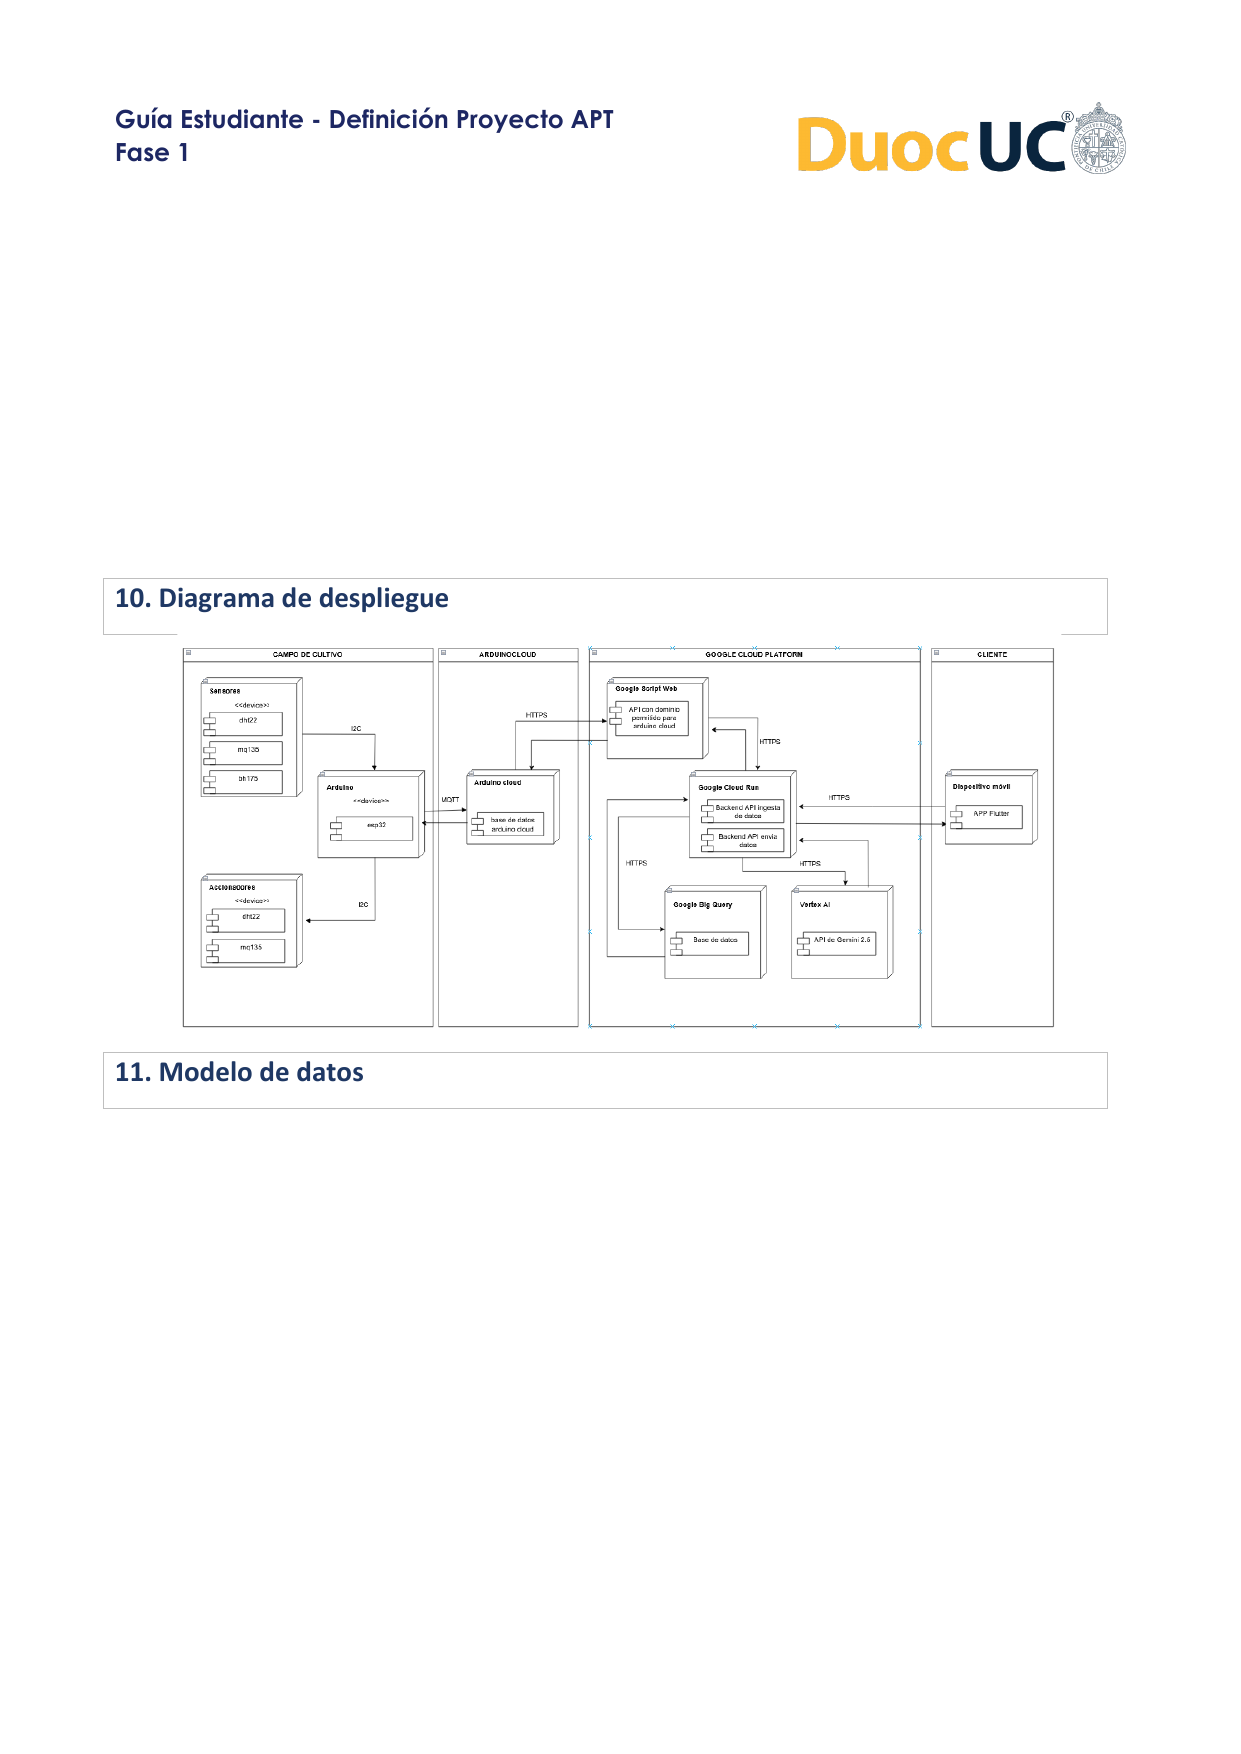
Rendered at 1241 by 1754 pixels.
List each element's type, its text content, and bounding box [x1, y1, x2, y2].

table_header 10. Diagrama de despliegue [104, 579, 1107, 634]
picture [177, 634, 1062, 1038]
table_header 11. Modelo de datos [104, 1053, 1107, 1107]
picture [798, 102, 1126, 174]
